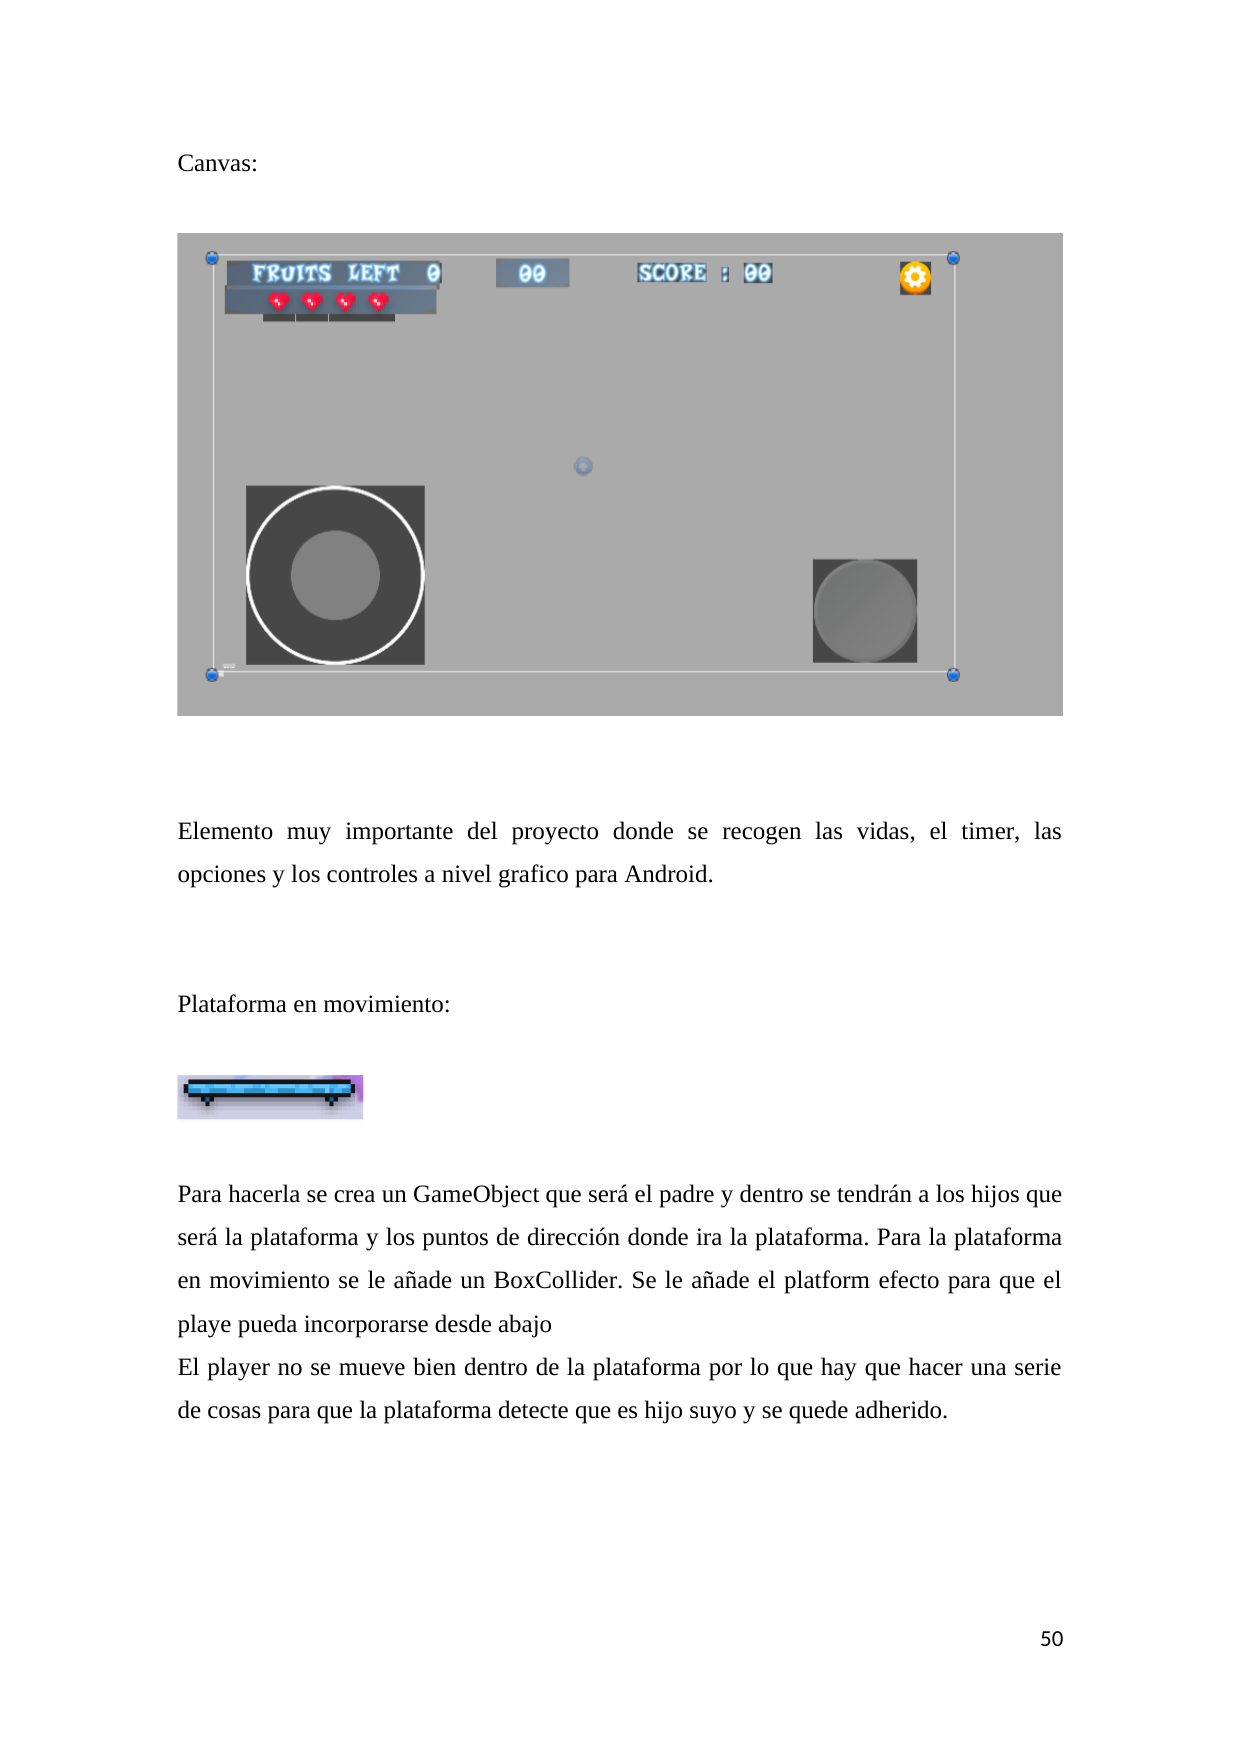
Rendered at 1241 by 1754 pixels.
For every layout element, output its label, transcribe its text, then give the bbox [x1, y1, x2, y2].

picture [177, 233, 1063, 716]
picture [177, 1075, 364, 1123]
text Canvas: [177, 148, 1063, 176]
text Elemento muy importante del proyecto donde se recogen las vidas, el timer, las opciones y los controles a nivel grafico para Android. [177, 816, 1063, 888]
text Para hacerla se crea un GameObject que será el padre y dentro se tendrán a los hijos que será la plataforma y los puntos de dirección donde ira la plataforma. Para la plataforma en movimiento se le añade un BoxCollider. Se le añade el platform efecto para que el playe pueda incorporarse desde abajo [177, 1179, 1063, 1337]
text Plataforma en movimiento: [177, 989, 1063, 1017]
text El player no se mueve bien dentro de la plataforma por lo que hay que hacer una serie de cosas para que la plataforma detecte que es hijo suyo y se quede adherido. [177, 1352, 1063, 1424]
